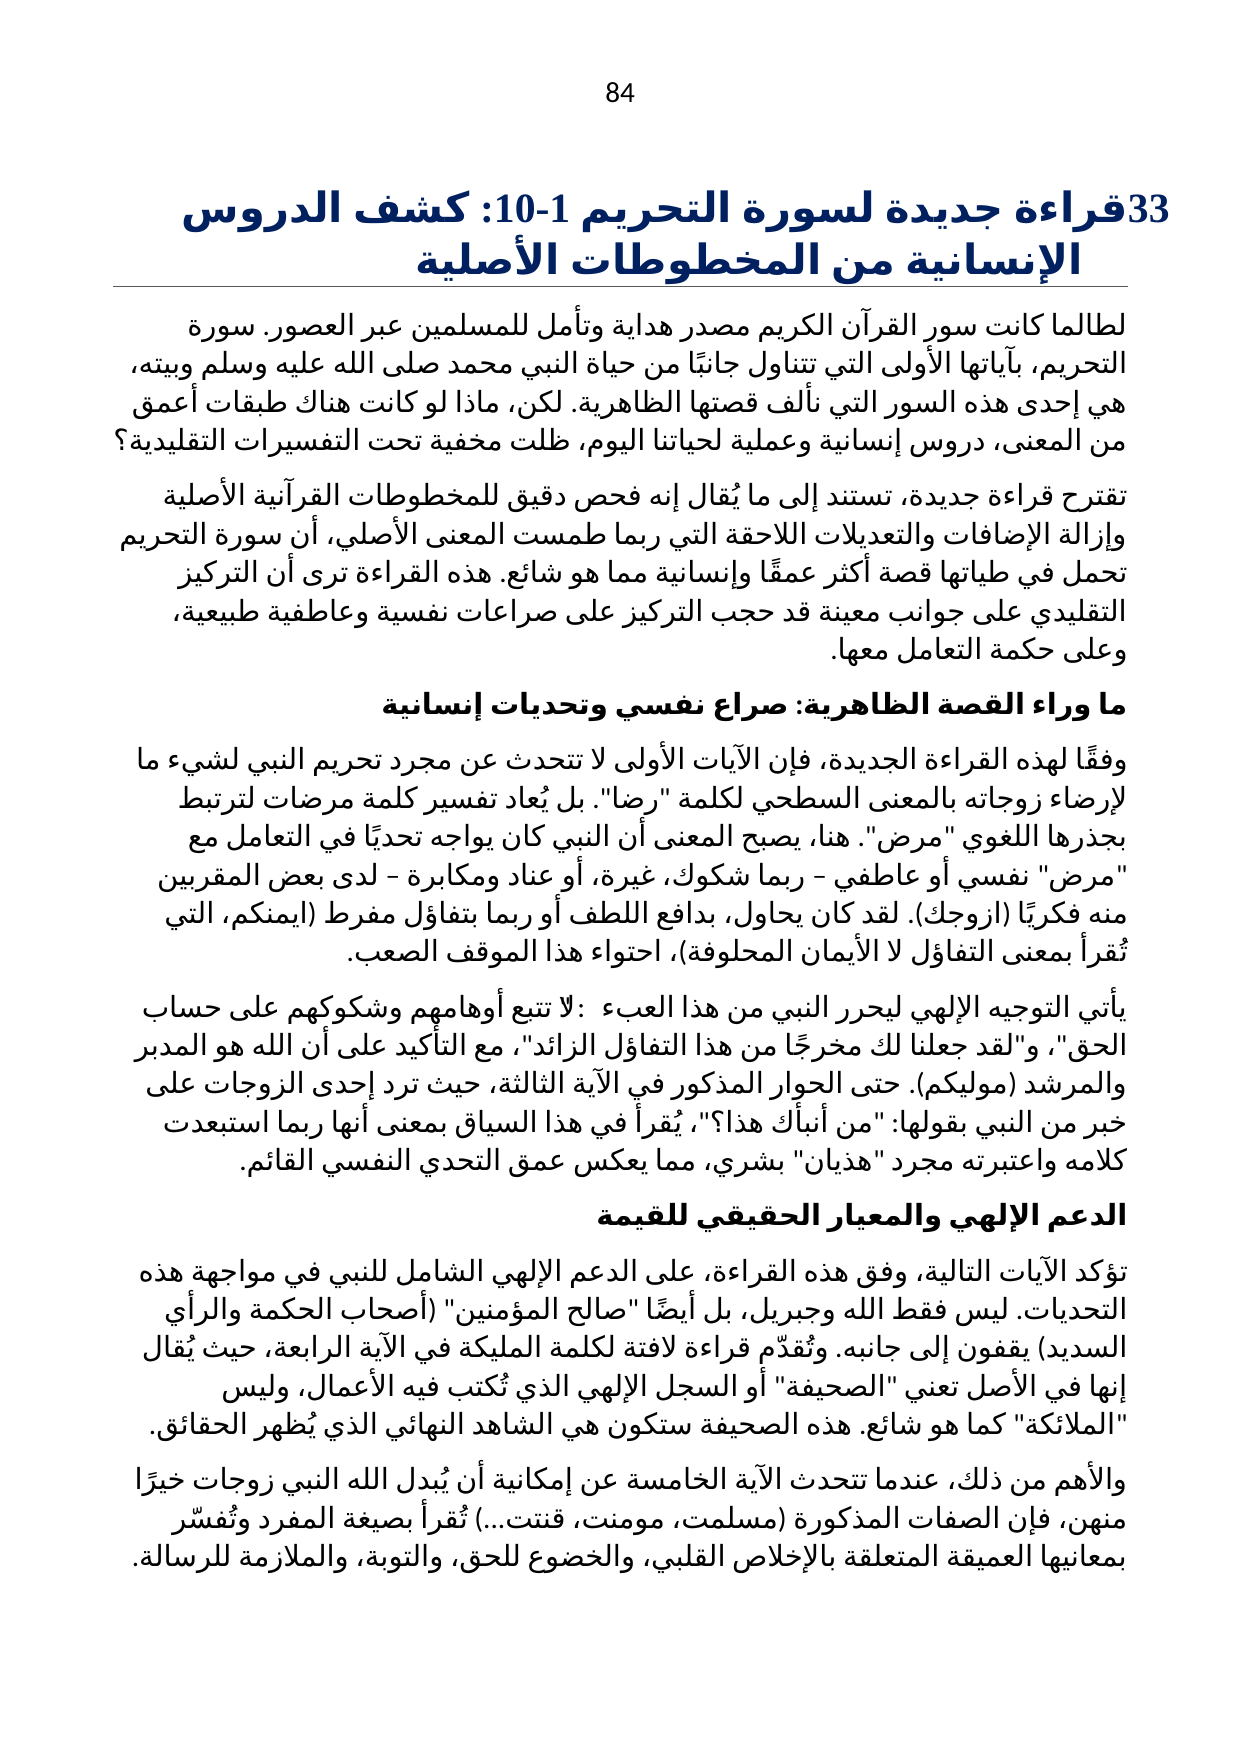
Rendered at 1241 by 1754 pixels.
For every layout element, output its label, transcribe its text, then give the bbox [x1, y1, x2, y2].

text الدعم الإلهي والمعيار الحقيقي للقيمة [112, 1197, 1128, 1233]
text ما وراء القصة الظاهرية: صراع نفسي وتحديات إنسانية [112, 686, 1128, 722]
text تؤكد الآيات التالية، وفق هذه القراءة، على الدعم الإلهي الشامل للنبي في مواجهة هذه التحديات. ليس فقط الله وجبريل، بل أيضًا "صالح المؤمنين" (أصحاب الحكمة والرأي السديد) يقفون إلى جانبه. وتُقدّم قراءة لافتة لكلمة المليكة في الآية الرابعة، حيث يُقال إنها في الأصل تعني "الصحيفة" أو السجل الإلهي الذي تُكتب فيه الأعمال، وليس "الملائكة" كما هو شائع. هذه الصحيفة ستكون هي الشاهد النهائي الذي يُظهر الحقائق. [112, 1253, 1128, 1442]
subtitle قراءة جديدة لسورة التحريم 1-10: كشف الدروس الإنسانية من المخطوطات الأصلية [112, 184, 1128, 287]
text وفقًا لهذه القراءة الجديدة، فإن الآيات الأولى لا تتحدث عن مجرد تحريم النبي لشيء ما لإرضاء زوجاته بالمعنى السطحي لكلمة "رضا". بل يُعاد تفسير كلمة مرضات لترتبط بجذرها اللغوي "مرض". هنا، يصبح المعنى أن النبي كان يواجه تحديًا في التعامل مع "مرض" نفسي أو عاطفي – ربما شكوك، غيرة، أو عناد ومكابرة – لدى بعض المقربين منه فكريًا (ازوجك). لقد كان يحاول، بدافع اللطف أو ربما بتفاؤل مفرط (ايمنكم، التي تُقرأ بمعنى التفاؤل لا الأيمان المحلوفة)، احتواء هذا الموقف الصعب. [112, 741, 1128, 969]
text يأتي التوجيه الإلهي ليحرر النبي من هذا العبء: "لا تتبع أوهامهم وشكوكهم على حساب الحق"، و"لقد جعلنا لك مخرجًا من هذا التفاؤل الزائد"، مع التأكيد على أن الله هو المدبر والمرشد (موليكم). حتى الحوار المذكور في الآية الثالثة، حيث ترد إحدى الزوجات على خبر من النبي بقولها: "من أنبأك هذا؟"، يُقرأ في هذا السياق بمعنى أنها ربما استبعدت كلامه واعتبرته مجرد "هذيان" بشري، مما يعكس عمق التحدي النفسي القائم. [112, 989, 1128, 1178]
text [112, 1461, 1128, 1574]
text لطالما كانت سور القرآن الكريم مصدر هداية وتأمل للمسلمين عبر العصور. سورة التحريم، بآياتها الأولى التي تتناول جانبًا من حياة النبي محمد صلى الله عليه وسلم وبيته، هي إحدى هذه السور التي نألف قصتها الظاهرية. لكن، ماذا لو كانت هناك طبقات أعمق من المعنى، دروس إنسانية وعملية لحياتنا اليوم، ظلت مخفية تحت التفسيرات التقليدية؟ [112, 307, 1128, 458]
text تقترح قراءة جديدة، تستند إلى ما يُقال إنه فحص دقيق للمخطوطات القرآنية الأصلية وإزالة الإضافات والتعديلات اللاحقة التي ربما طمست المعنى الأصلي، أن سورة التحريم تحمل في طياتها قصة أكثر عمقًا وإنسانية مما هو شائع. هذه القراءة ترى أن التركيز التقليدي على جوانب معينة قد حجب التركيز على صراعات نفسية وعاطفية طبيعية، وعلى حكمة التعامل معها. [112, 477, 1128, 667]
